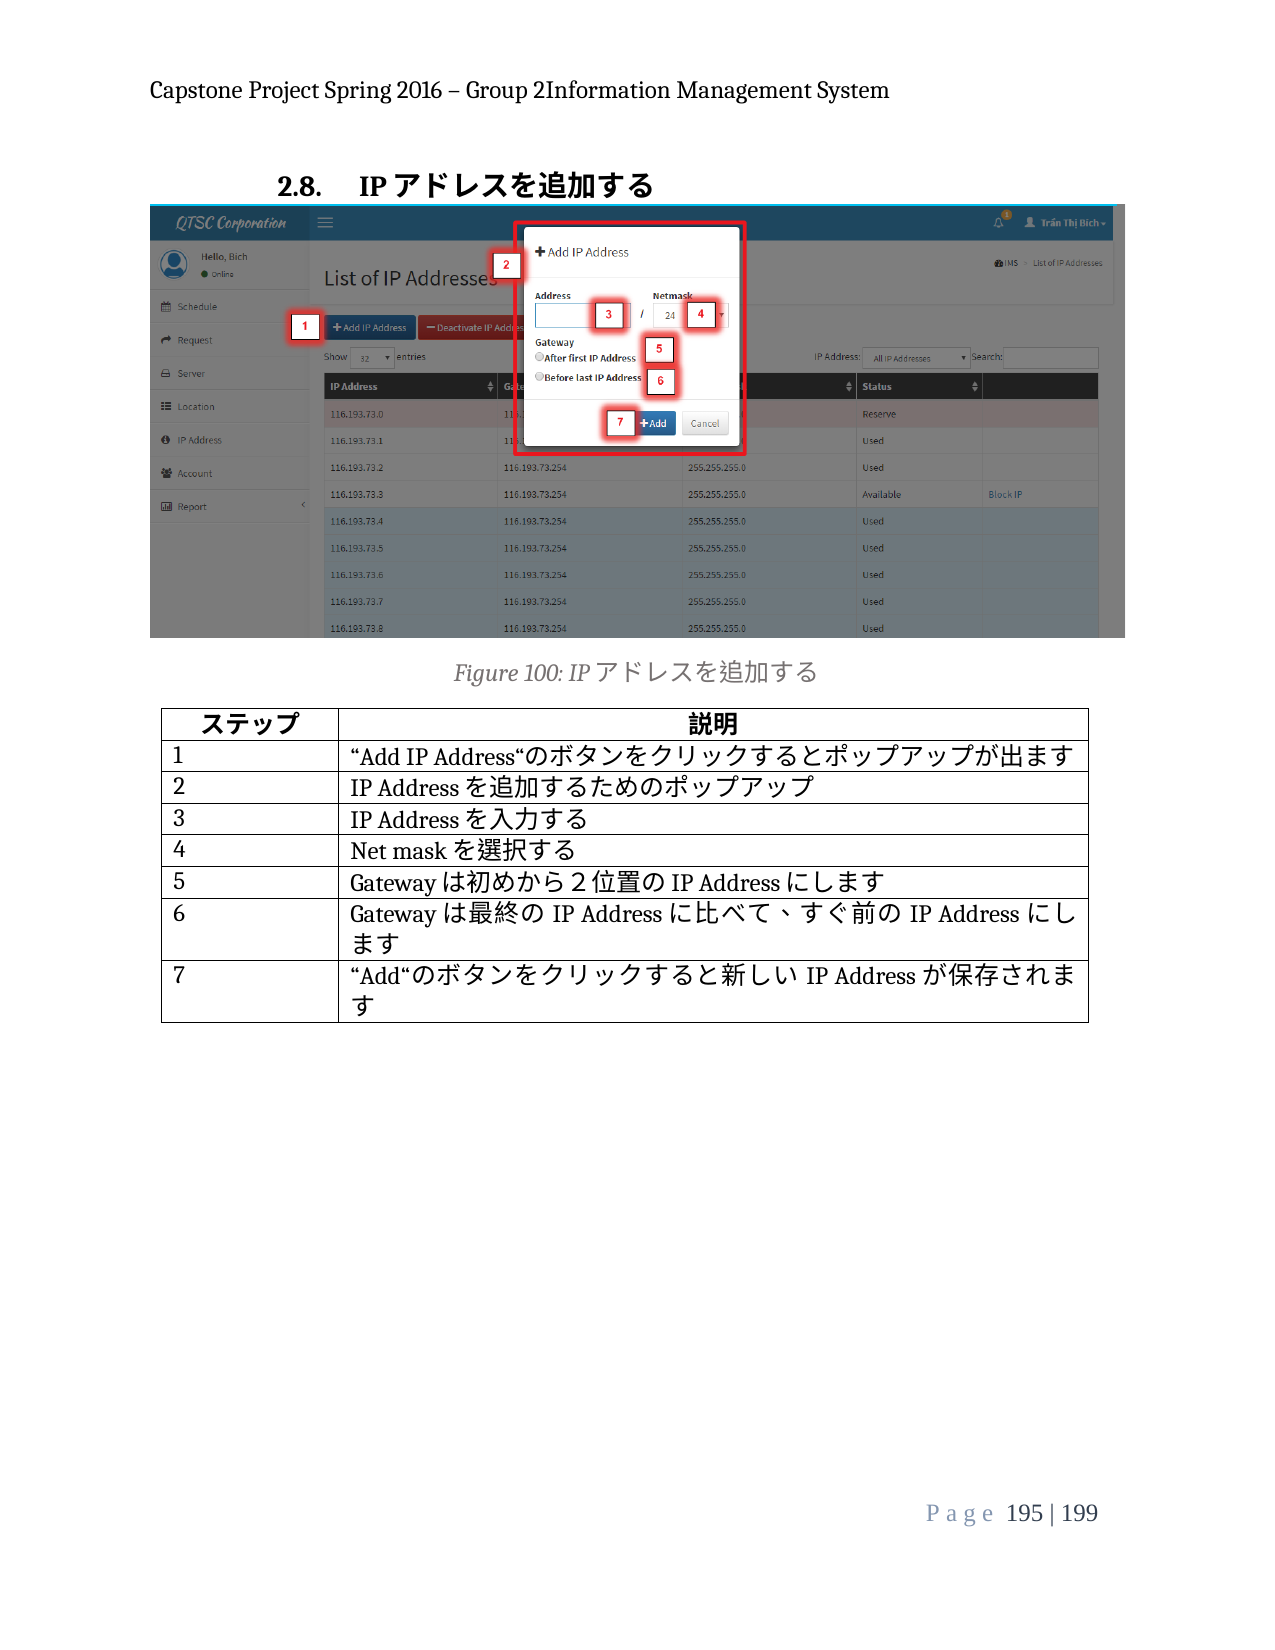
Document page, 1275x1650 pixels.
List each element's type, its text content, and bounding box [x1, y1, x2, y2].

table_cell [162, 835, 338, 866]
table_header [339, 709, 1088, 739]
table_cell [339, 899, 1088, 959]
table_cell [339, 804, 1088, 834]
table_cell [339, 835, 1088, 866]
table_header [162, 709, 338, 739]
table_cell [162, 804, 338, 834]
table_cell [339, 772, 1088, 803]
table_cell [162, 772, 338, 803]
picture [150, 204, 1125, 638]
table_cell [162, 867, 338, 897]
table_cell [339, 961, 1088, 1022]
subtitle IPアドレスを追加する [277, 162, 1125, 204]
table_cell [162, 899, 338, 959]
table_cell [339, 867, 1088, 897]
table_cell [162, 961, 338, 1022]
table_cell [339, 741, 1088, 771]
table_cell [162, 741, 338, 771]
